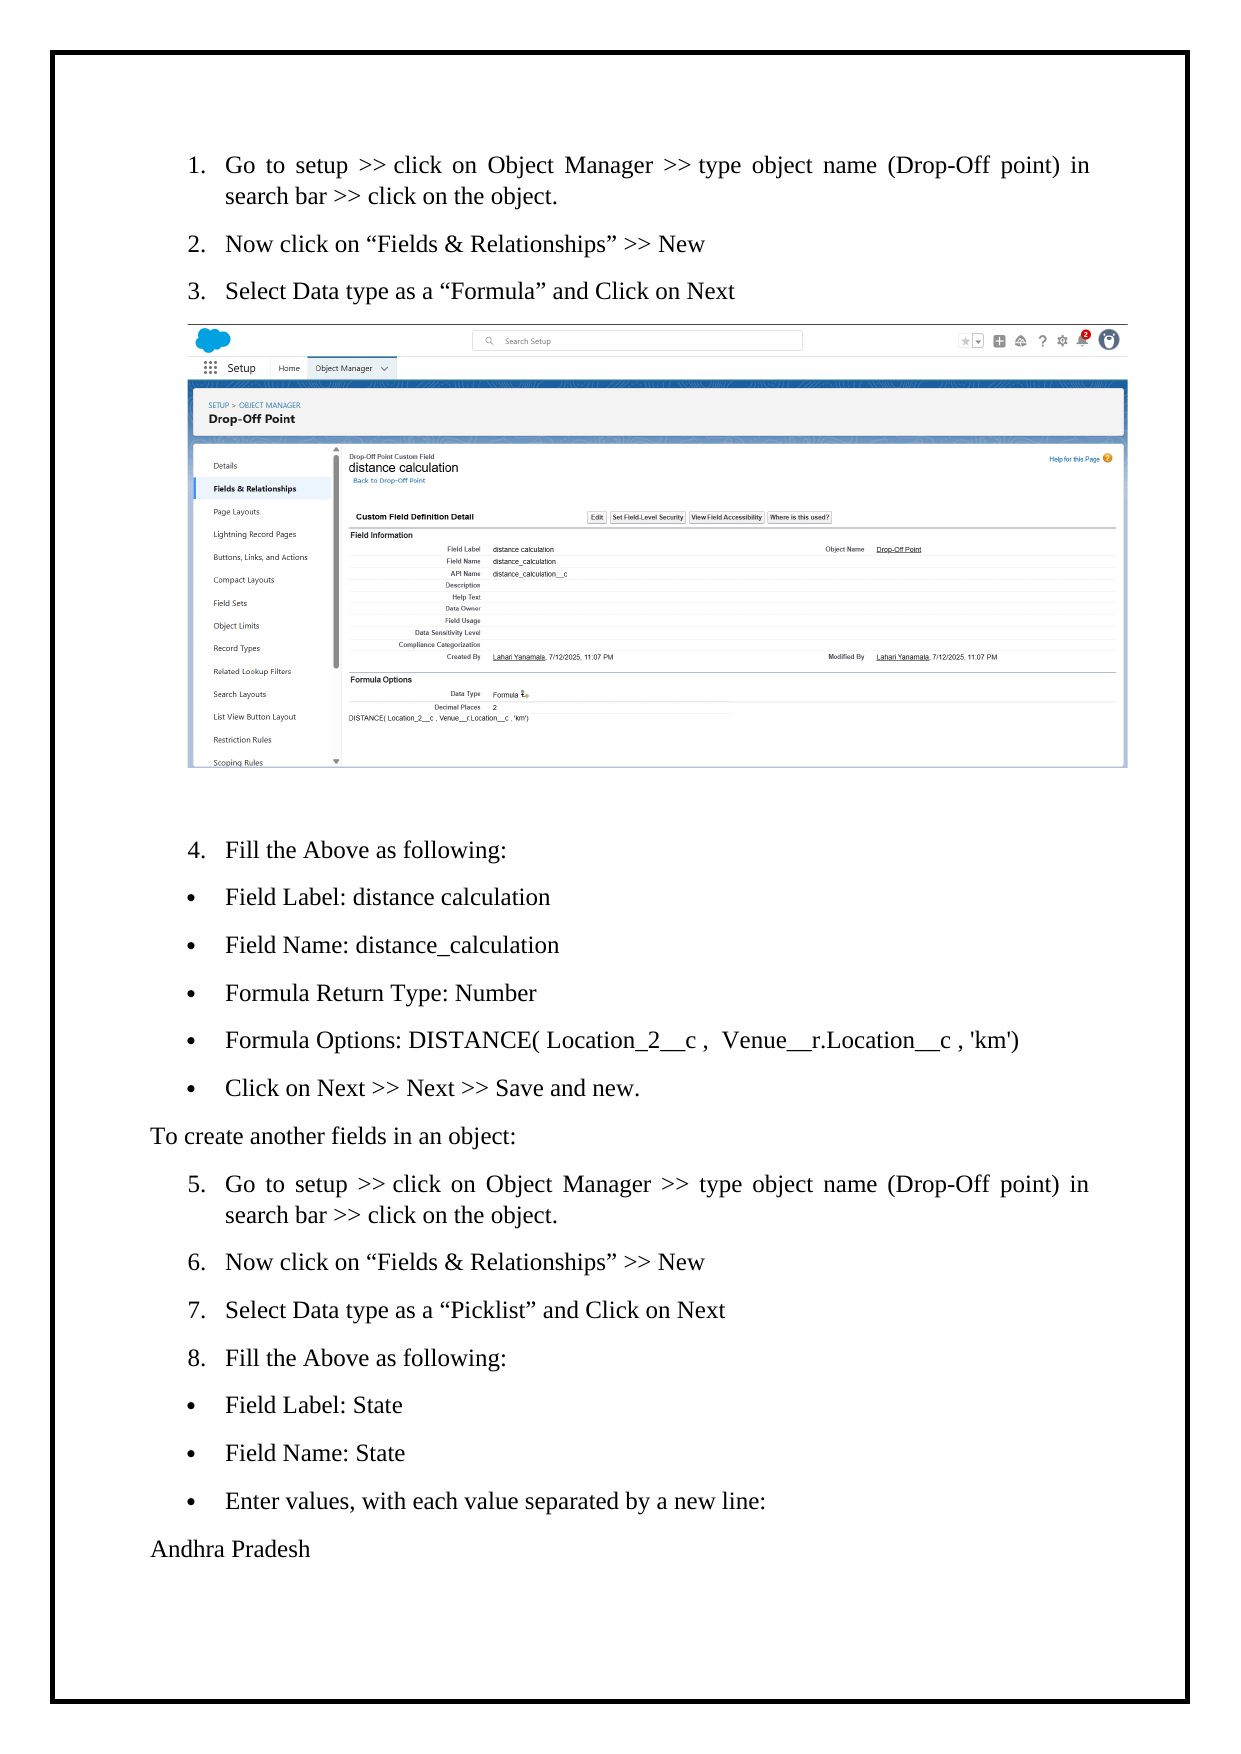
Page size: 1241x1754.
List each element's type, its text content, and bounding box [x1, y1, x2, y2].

list Field Name: distance_calculation [187, 930, 1090, 959]
list Field Label: State [187, 1391, 1090, 1419]
list Select Data type as a “Formula” and Click on Next [187, 276, 1090, 305]
text To create another fields in an object: [150, 1121, 1090, 1150]
list Now click on “Fields & Relationships” >> New [187, 229, 1090, 257]
list Enter values, with each value separated by a new line: [187, 1486, 1090, 1515]
text Andhra Pradesh [150, 1534, 1090, 1562]
list Formula Return Type: Number [187, 978, 1090, 1007]
picture [187, 324, 1128, 768]
list Field Name: State [187, 1438, 1090, 1467]
list Fill the Above as following: [187, 1343, 1090, 1372]
list Select Data type as a “Picklist” and Click on Next [187, 1295, 1090, 1324]
list Go to setup >> click on Object Manager >> type object name (Drop-Off point) in search bar >> click on the object. [187, 1169, 1090, 1228]
list Click on Next >> Next >> Save and new. [187, 1073, 1090, 1102]
list Now click on “Fields & Relationships” >> New [187, 1247, 1090, 1276]
list Field Label: distance calculation [187, 882, 1090, 911]
list Fill the Above as following: [187, 835, 1090, 863]
list Go to setup >> click on Object Manager >> type object name (Drop-Off point) in search bar >> click on the object. [187, 150, 1090, 210]
list Formula Options: DISTANCE( Location_2__c , Venue__r.Location__c , 'km') [187, 1026, 1090, 1054]
